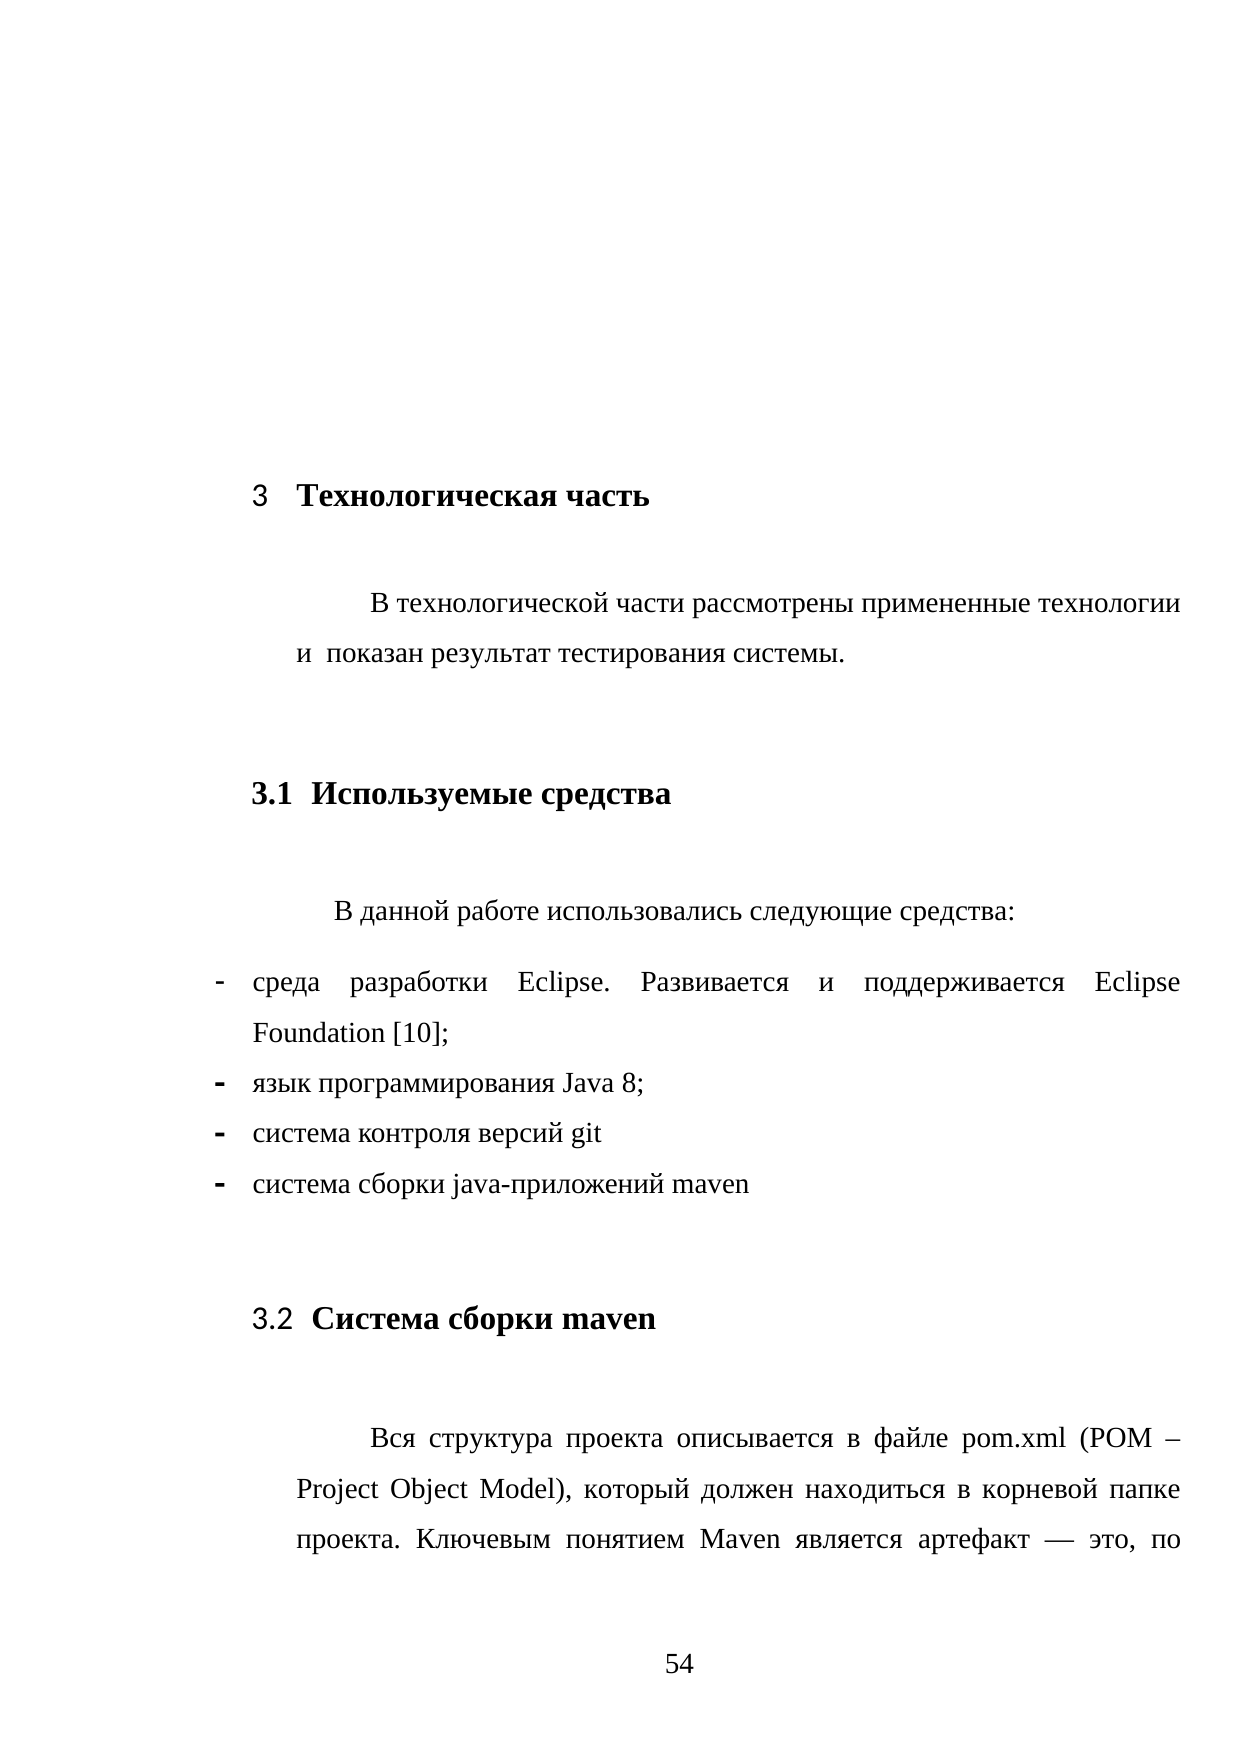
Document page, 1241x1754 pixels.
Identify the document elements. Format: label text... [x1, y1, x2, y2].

list система сборки java-приложений maven [215, 1166, 1181, 1200]
subtitle Технологическая часть [251, 474, 1181, 514]
list язык программирования Java 8; [215, 1065, 1181, 1099]
subtitle Используемые средства [251, 773, 1181, 812]
list система контроля версий git [215, 1116, 1181, 1149]
list среда разработки Eclipse. Развивается и поддерживается Eclipse Foundation [10]; [215, 964, 1181, 1048]
text В технологической части рассмотрены примененные технологии и показан результат тестирования системы. [296, 585, 1181, 669]
text В данной работе использовались следующие средства: [296, 893, 1181, 927]
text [296, 1421, 1181, 1555]
subtitle Система сборки maven [251, 1297, 1181, 1338]
